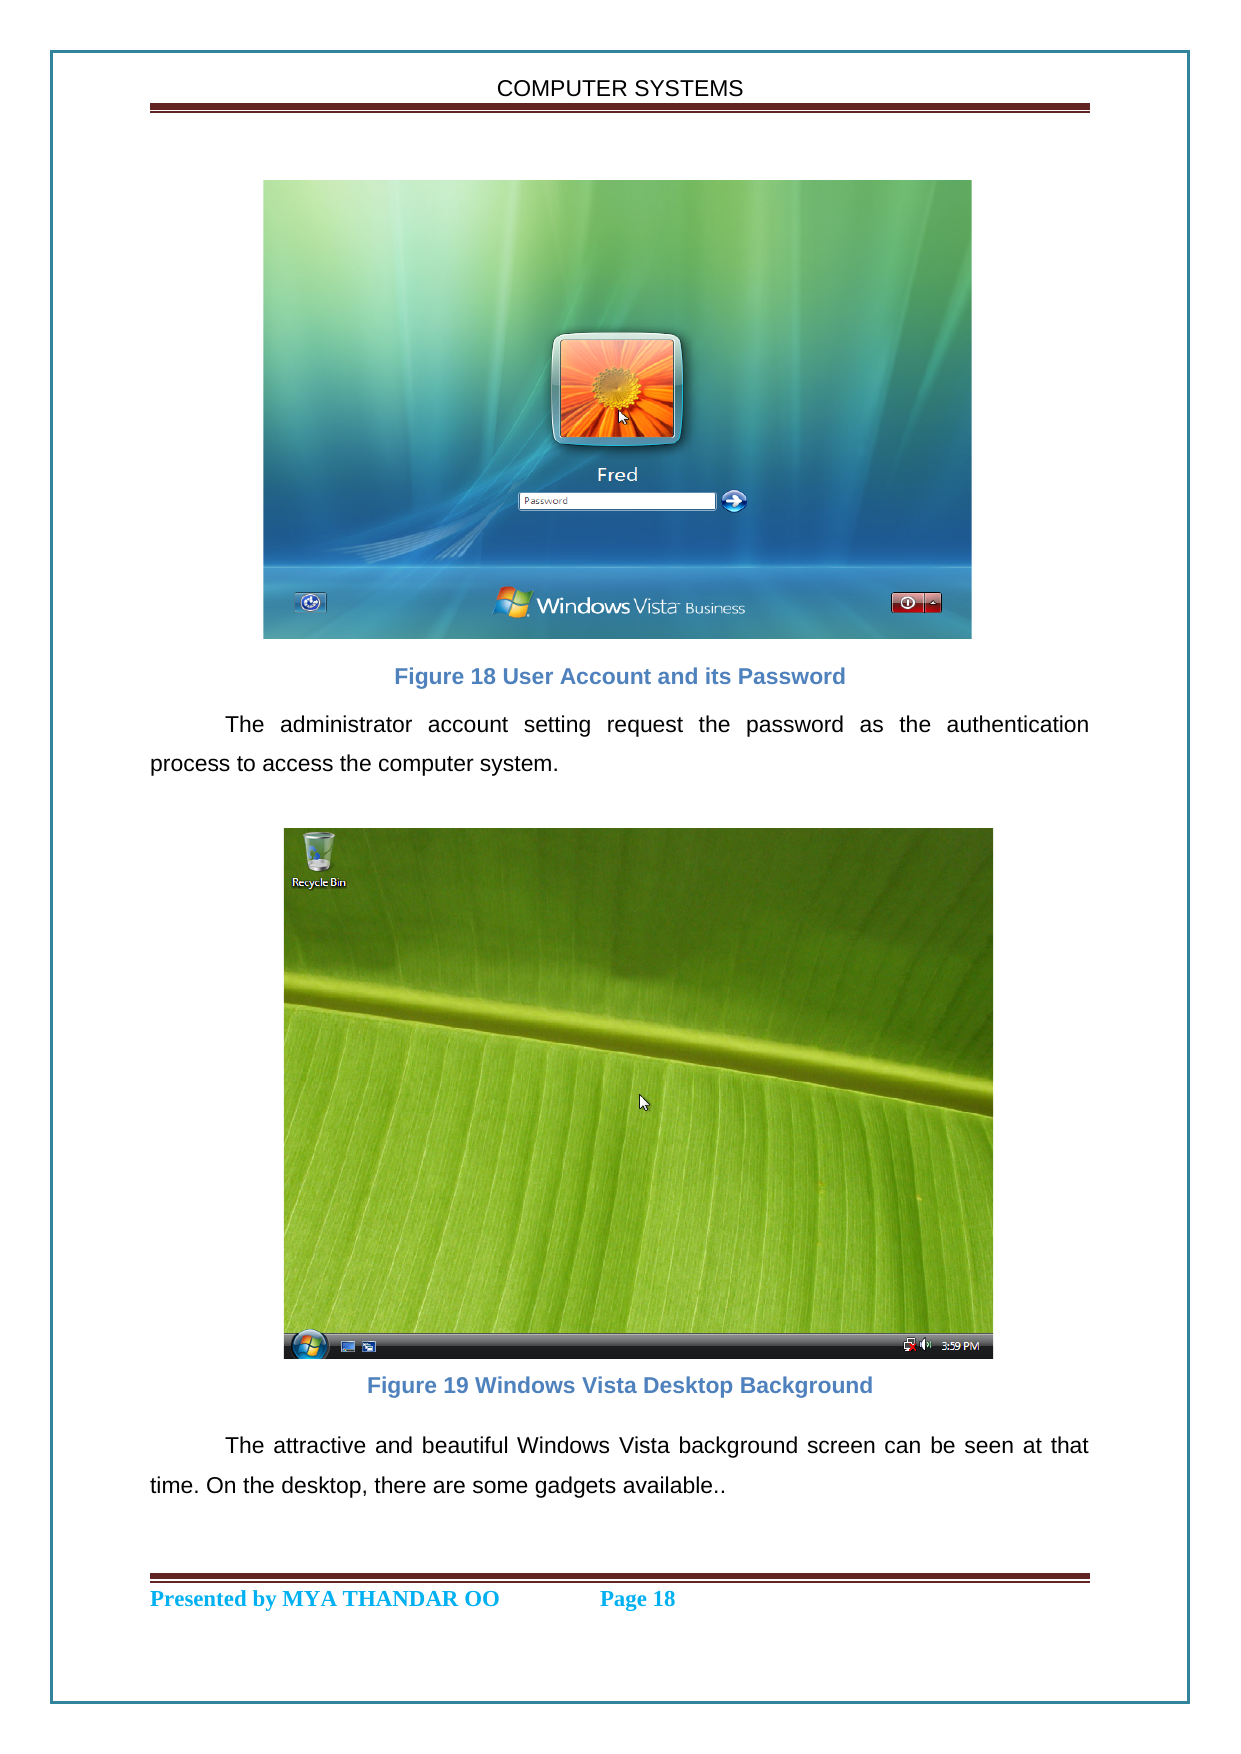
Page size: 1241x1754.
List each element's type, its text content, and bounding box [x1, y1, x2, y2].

picture [263, 180, 972, 639]
text Figure 19 Windows Vista Desktop Background [150, 1372, 1090, 1398]
text The administrator account setting request the password as the authentication process to access the computer system. [150, 711, 1090, 776]
text The attractive and beautiful Windows Vista background screen can be seen at that time. On the desktop, there are some gadgets available.. [150, 1432, 1090, 1498]
text Figure 18 User Account and its Password [150, 663, 1090, 690]
picture [283, 828, 994, 1359]
